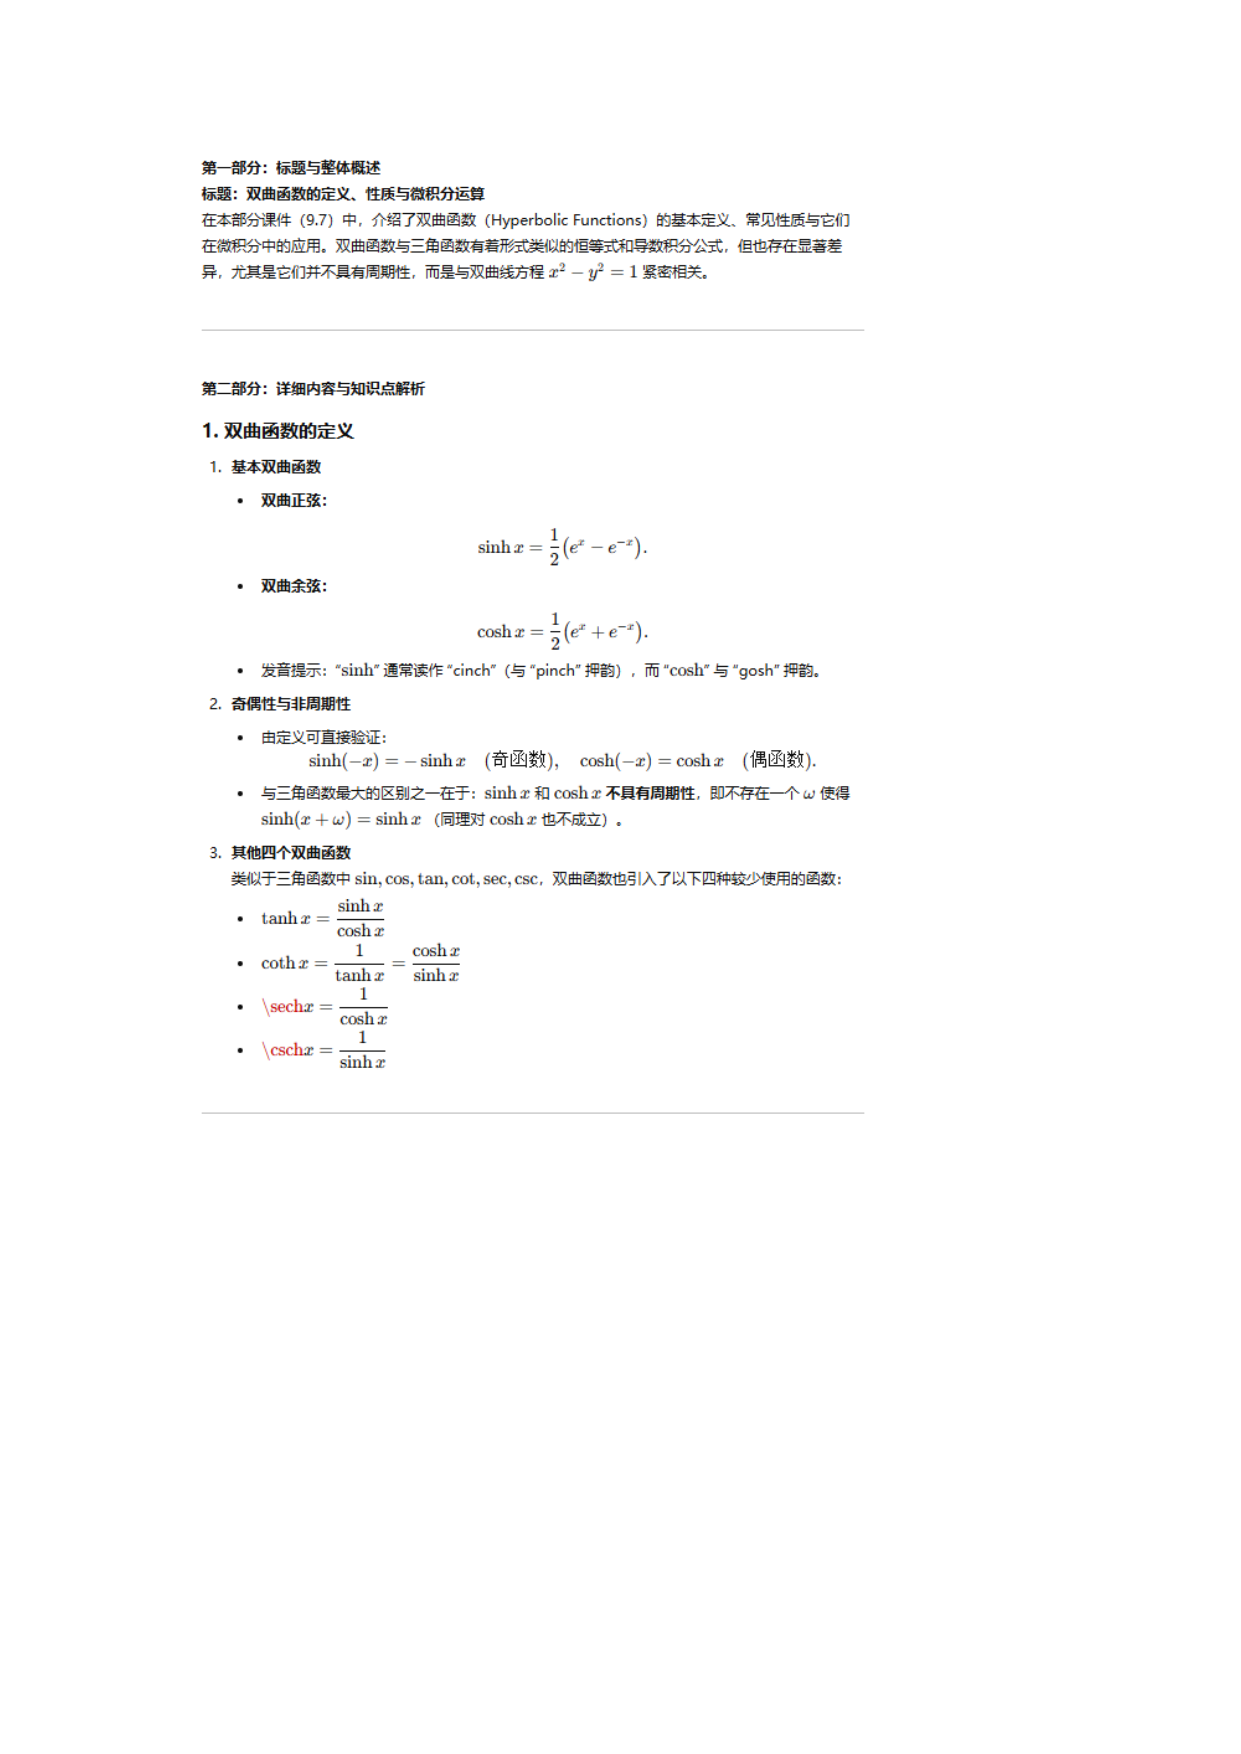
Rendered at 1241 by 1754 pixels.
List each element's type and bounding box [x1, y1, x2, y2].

picture [187, 152, 1053, 1130]
